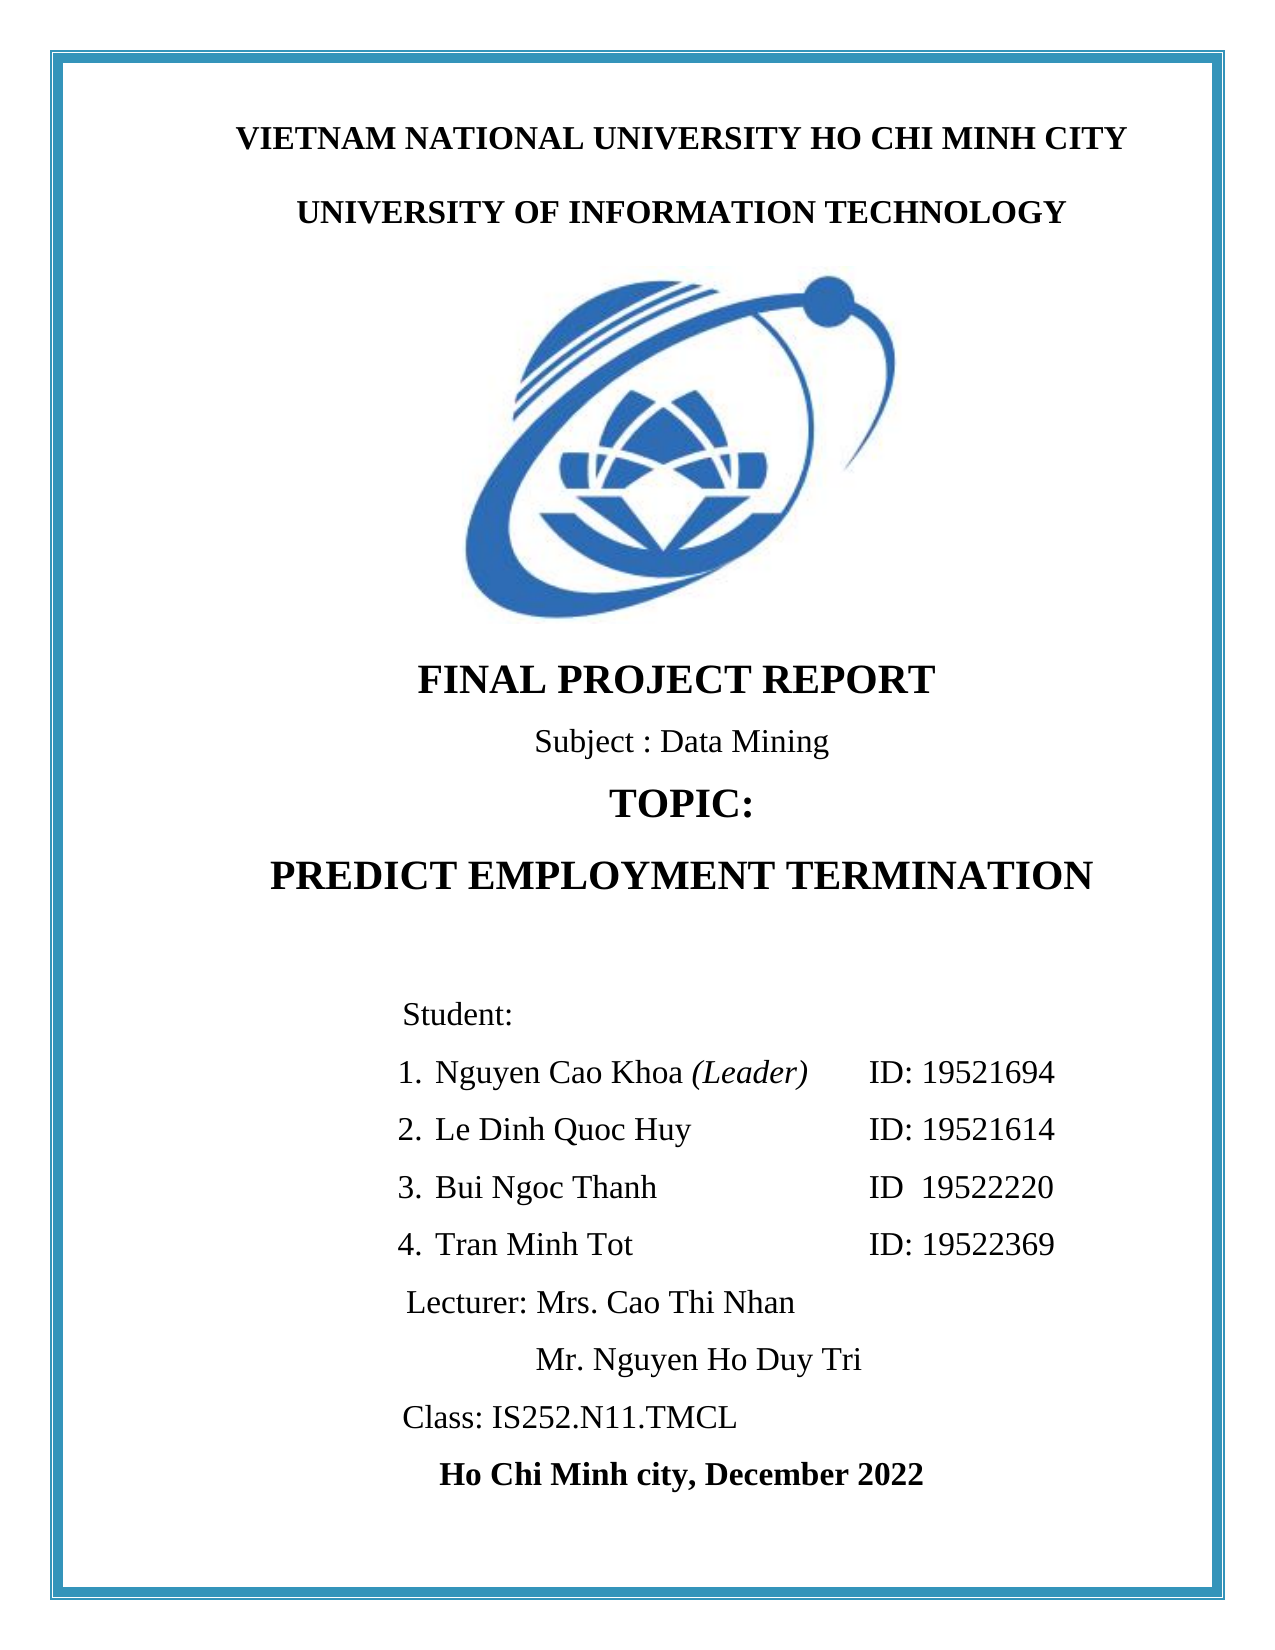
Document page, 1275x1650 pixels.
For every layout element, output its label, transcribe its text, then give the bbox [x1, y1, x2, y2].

text Class: IS252.N11.TMCL [177, 1397, 1186, 1435]
text TOPIC: [177, 779, 1186, 827]
text Student: [252, 994, 1186, 1033]
text VIETNAM NATIONAL UNIVERSITY HO CHI MINH CITY [177, 118, 1186, 156]
list Le Dinh Quoc Huy ID: 19521614 [397, 1109, 1186, 1148]
picture [461, 266, 902, 624]
text Lecturer: Mrs. Cao Thi Nhan Mr. Nguyen Ho Duy Tri [397, 1282, 1186, 1378]
text PREDICT EMPLOYMENT TERMINATION [177, 851, 1186, 899]
text UNIVERSITY OF INFORMATION TECHNOLOGY [177, 192, 1186, 231]
text FINAL PROJECT REPORT Subject : Data Mining [177, 654, 1186, 760]
list Nguyen Cao Khoa (Leader) ID: 19521694 [397, 1052, 1186, 1090]
list Bui Ngoc Thanh ID 19522220 [397, 1167, 1186, 1205]
list Tran Minh Tot ID: 19522369 [397, 1224, 1186, 1263]
text Ho Chi Minh city, December 2022 [177, 1454, 1186, 1493]
